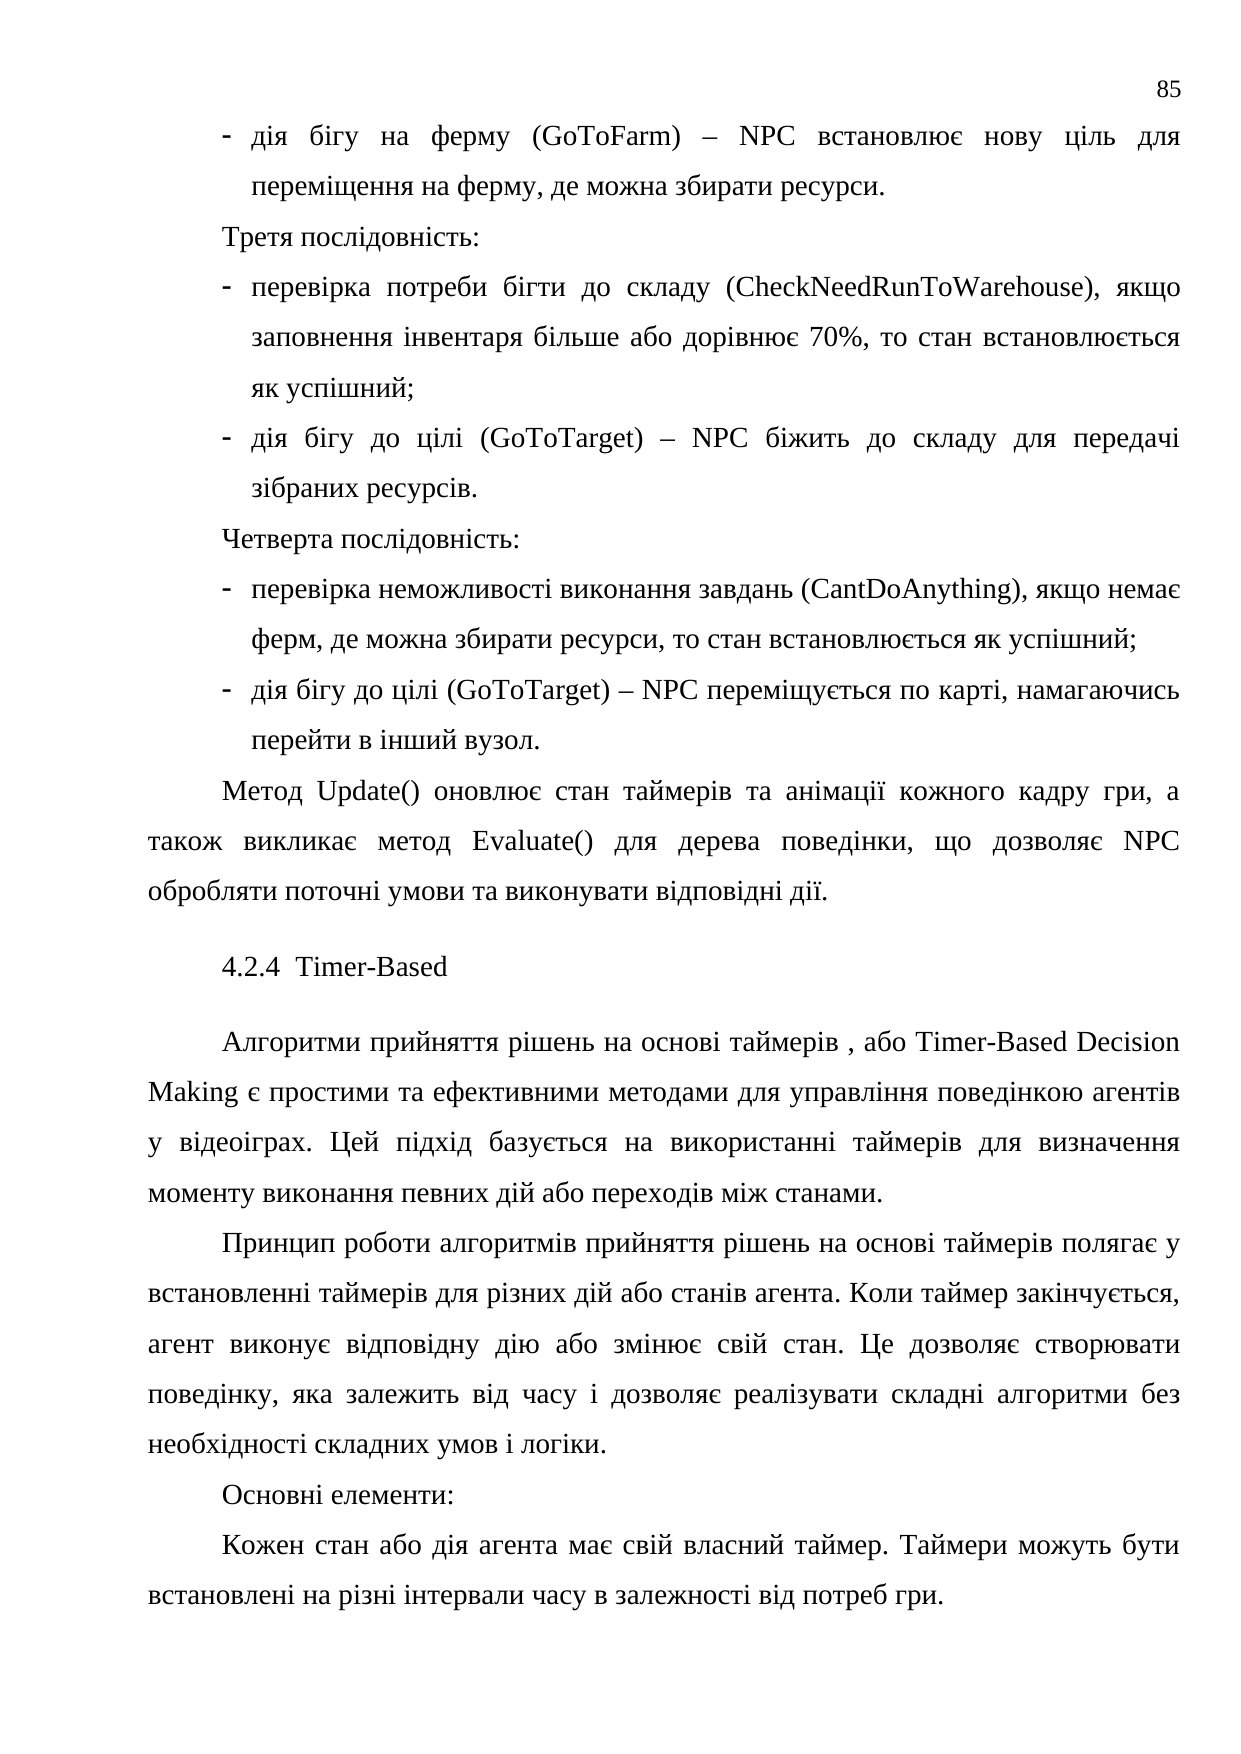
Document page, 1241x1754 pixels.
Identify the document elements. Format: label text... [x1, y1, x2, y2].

text дія бігу до цілі (GoToTarget) – NPC біжить до складу для передачі зібраних ресурсів. [222, 420, 1181, 504]
text дія бігу до цілі (GoToTarget) – NPC переміщується по карті, намагаючись перейти в інший вузол. [222, 672, 1181, 756]
text Принцип роботи алгоритмів прийняття рішень на основі таймерів полягає у встановленні таймерів для різних дій або станів агента. Коли таймер закінчується, агент виконує відповідну дію або змінює свій стан. Це дозволяє створювати поведінку, яка залежить від часу і дозволяє реалізувати складні алгоритми без необхідності складних умов і логіки. [148, 1225, 1181, 1460]
text перевірка потреби бігти до складу (CheckNeedRunToWarehouse), якщо заповнення інвентаря більше або дорівнює 70%, то стан встановлюється як успішний; [222, 269, 1181, 403]
text дія бігу на ферму (GoToFarm) – NPC встановлює нову ціль для переміщення на ферму, де можна збирати ресурси. [222, 118, 1181, 202]
text Кожен стан або дія агента має свій власний таймер. Таймери можуть бути встановлені на різні інтервали часу в залежності від потреб гри. [148, 1527, 1181, 1611]
text Третя послідовність: [148, 219, 1181, 252]
text Четверта послідовність: [148, 521, 1181, 554]
text Алгоритми прийняття рішень на основі таймерів , або Timer-Based Decision Making є простими та ефективними методами для управління поведінкою агентів у відеоіграх. Цей підхід базується на використанні таймерів для визначення моменту виконання певних дій або переходів між станами. [148, 1024, 1181, 1208]
text Основні елементи: [148, 1477, 1181, 1510]
text перевірка неможливості виконання завдань (CantDoAnything), якщо немає ферм, де можна збирати ресурси, то стан встановлюється як успішний; [222, 571, 1181, 655]
subtitle Timer-Based [222, 949, 1181, 982]
text Метод Update() оновлює стан таймерів та анімації кожного кадру гри, а також викликає метод Evaluate() для дерева поведінки, що дозволяє NPC обробляти поточні умови та виконувати відповідні дії. [148, 773, 1181, 907]
